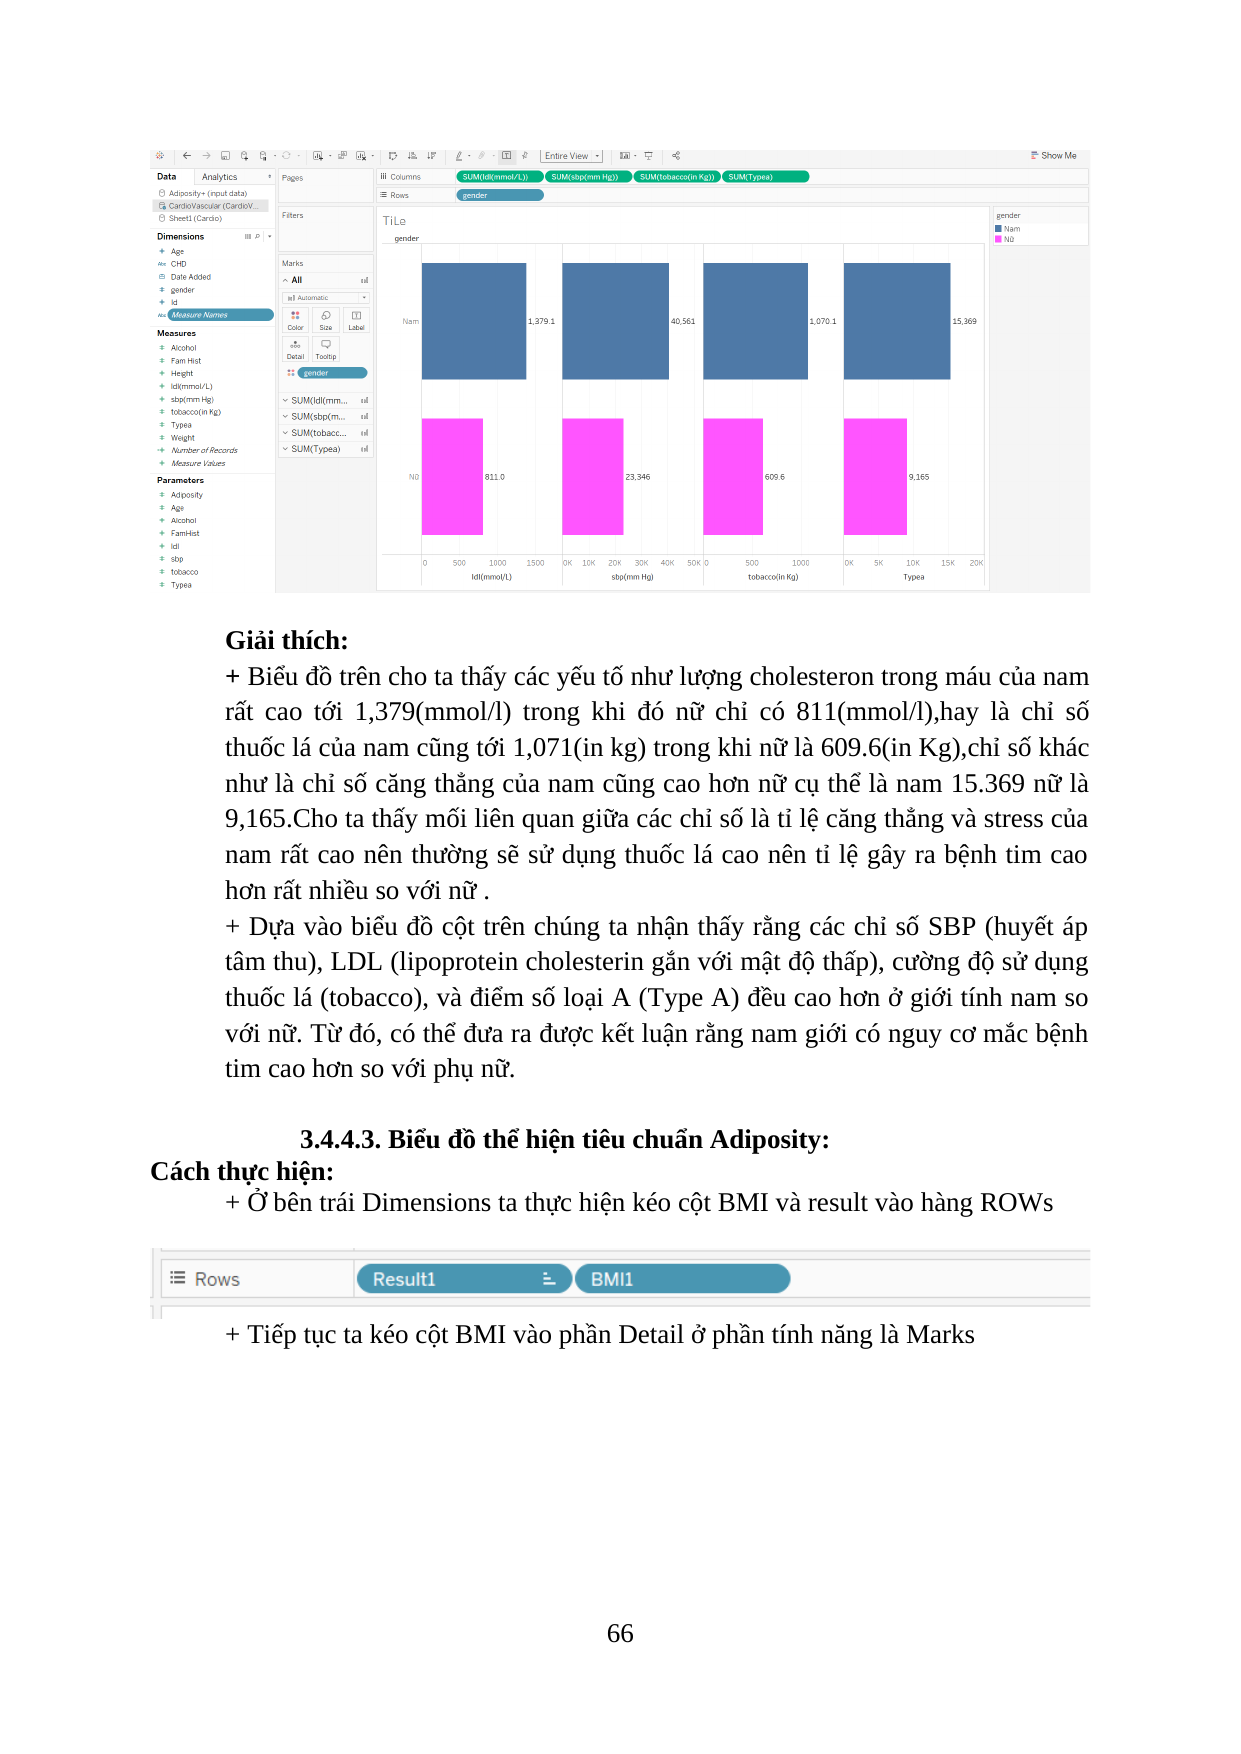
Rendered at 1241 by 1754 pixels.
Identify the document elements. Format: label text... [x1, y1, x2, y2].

text + Dựa vào biểu đồ cột trên chúng ta nhận thấy rằng các chỉ số SBP (huyết áp tâm thu), LDL (lipoprotein cholesterin gắn với mật độ thấp), cường độ sử dụng thuốc lá (tobacco), và điểm số loại A (Type A) đều cao hơn ở giới tính nam so với nữ. Từ đó, có thể đưa ra được kết luận rằng nam giới có nguy cơ mắc bệnh tim cao hơn so với phụ nữ. [225, 910, 1090, 1084]
text + Biểu đồ trên cho ta thấy các yếu tố như lượng cholesteron trong máu của nam rất cao tới 1,379(mmol/l) trong khi đó nữ chỉ có 811(mmol/l),hay là chỉ số thuốc lá của nam cũng tới 1,071(in kg) trong khi nữ là 609.6(in Kg),chỉ số khác như là chỉ số căng thẳng của nam cũng cao hơn nữ cụ thể là nam 15.369 nữ là 9,165.Cho ta thấy mối liên quan giữa các chỉ số là tỉ lệ căng thẳng và stress của nam rất cao nên thường sẽ sử dụng thuốc lá cao nên tỉ lệ gây ra bệnh tim cao hơn rất nhiều so với nữ . [225, 659, 1090, 905]
text + Ở bên trái Dimensions ta thực hiện kéo cột BMI và result vào hàng ROWs [150, 1186, 1090, 1217]
text Cách thực hiện: [150, 1155, 1090, 1186]
subtitle 3.4.4.3. Biểu đồ thể hiện tiêu chuẩn Adiposity: [225, 1124, 1090, 1155]
text + Tiếp tục ta kéo cột BMI vào phần Detail ở phần tính năng là Marks [150, 1319, 1090, 1349]
picture [150, 150, 1091, 593]
picture [150, 1248, 1091, 1319]
text Giải thích: [150, 624, 1090, 655]
